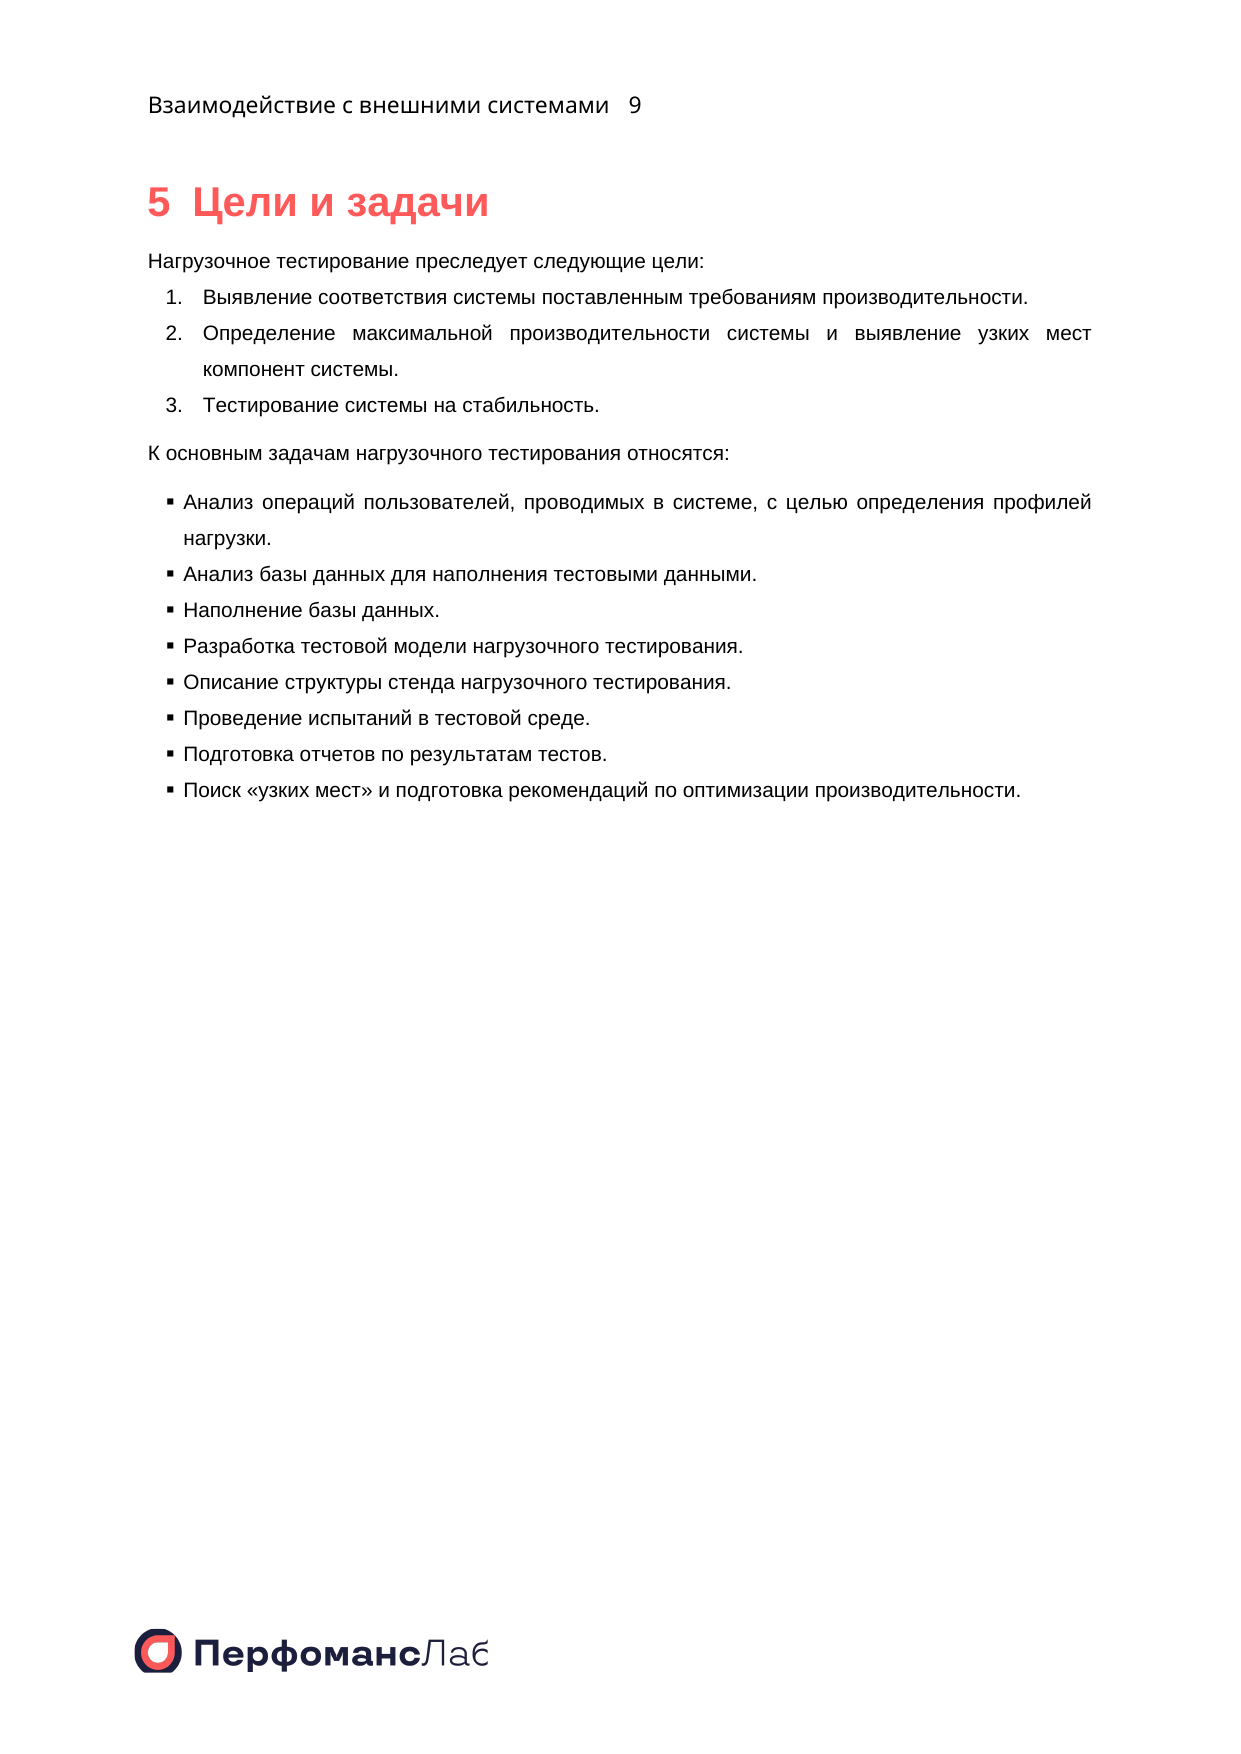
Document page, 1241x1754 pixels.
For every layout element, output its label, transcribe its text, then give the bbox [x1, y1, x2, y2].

text Анализ операций пользователей, проводимых в системе, с целью определения профилей нагрузки. [165, 490, 1092, 550]
text Описание структуры стенда нагрузочного тестирования. [165, 670, 1092, 694]
picture [134, 1628, 488, 1673]
text Разработка тестовой модели нагрузочного тестирования. [165, 634, 1092, 658]
text Подготовка отчетов по результатам тестов. [165, 742, 1092, 766]
list Нагрузочное тестирование преследует следующие цели: [148, 249, 1092, 273]
text Определение максимальной производительности системы и выявление узких мест компонент системы. [165, 321, 1092, 381]
text Поиск «узких мест» и подготовка рекомендаций по оптимизации производительности. [165, 778, 1092, 802]
text Тестирование системы на стабильность. [165, 393, 1092, 417]
text К основным задачам нагрузочного тестирования относятся: [148, 441, 1092, 465]
text Наполнение базы данных. [165, 598, 1092, 622]
subtitle Цели и задачи [147, 177, 1092, 225]
text Проведение испытаний в тестовой среде. [165, 706, 1092, 730]
text Выявление соответствия системы поставленным требованиям производительности. [165, 285, 1092, 309]
text Анализ базы данных для наполнения тестовыми данными. [165, 562, 1092, 586]
